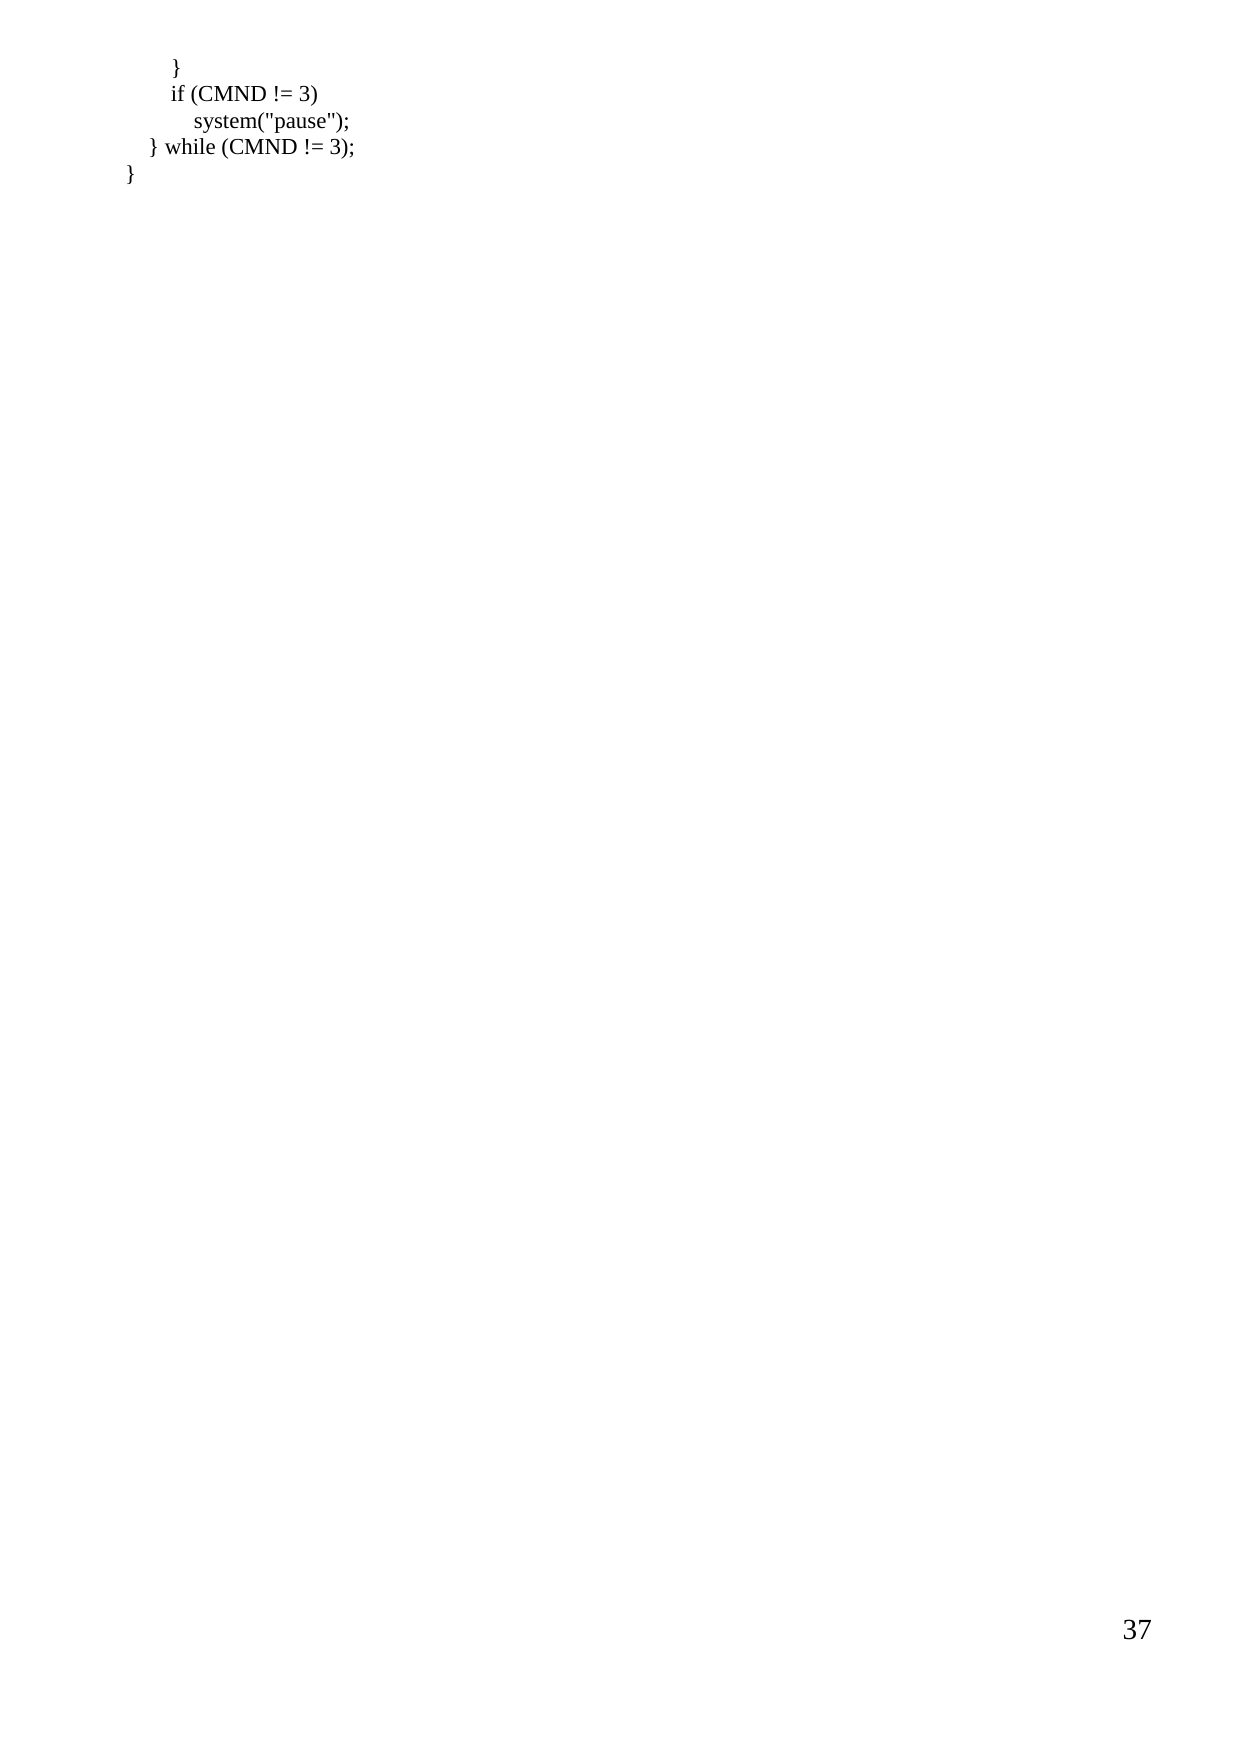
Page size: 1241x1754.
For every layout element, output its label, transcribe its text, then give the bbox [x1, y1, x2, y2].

text system("pause"); [125, 107, 1176, 133]
text } while (CMND != 3); [125, 133, 1176, 159]
text } [125, 54, 1176, 81]
text if (CMND != 3) [125, 81, 1176, 107]
text } [125, 159, 1176, 186]
